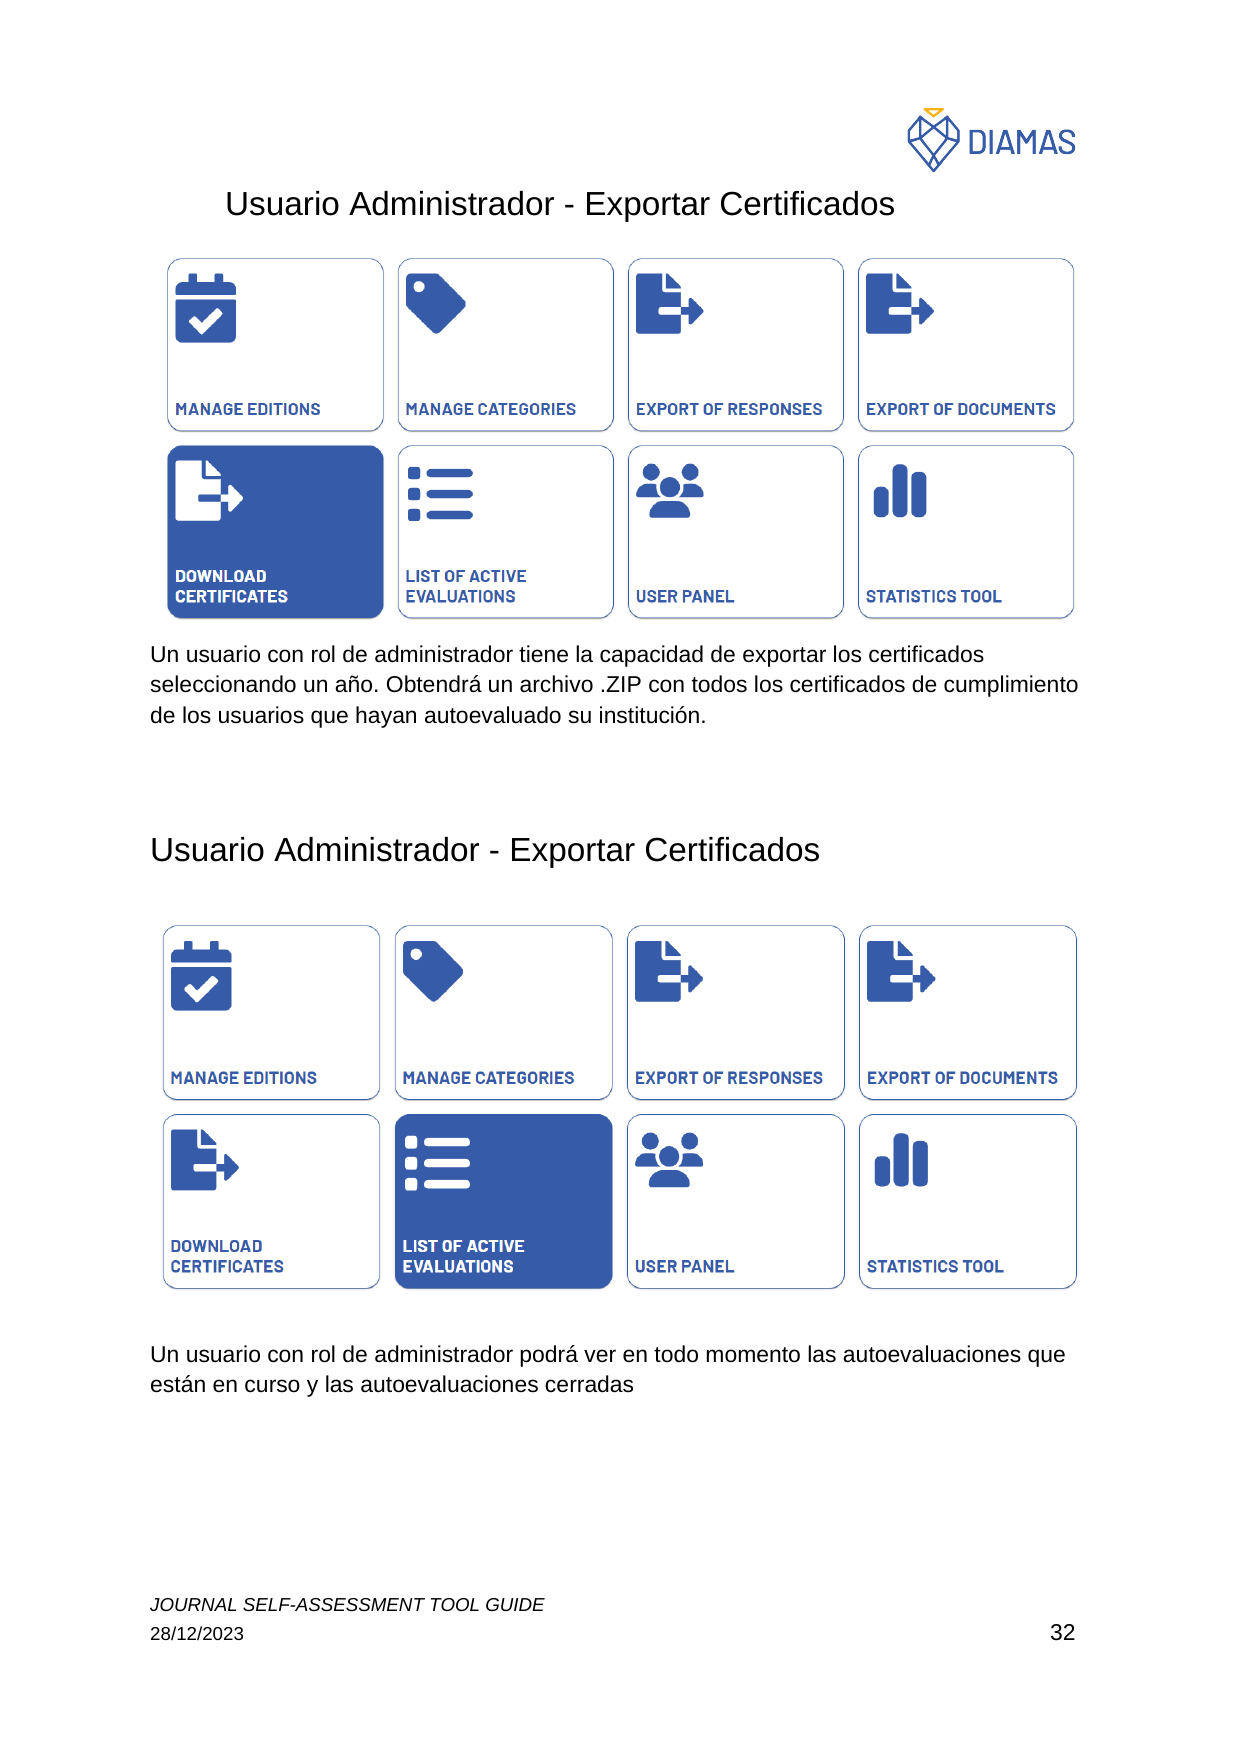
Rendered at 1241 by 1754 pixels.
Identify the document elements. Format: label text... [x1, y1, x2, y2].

text Usuario Administrador - Exportar Certificados [150, 830, 1090, 868]
text Un usuario con rol de administrador tiene la capacidad de exportar los certificados seleccionando un año. Obtendrá un archivo .ZIP con todos los certificados de cumplimiento de los usuarios que hayan autoevaluado su institución. [150, 641, 1090, 728]
picture [150, 910, 1091, 1307]
picture [894, 95, 1091, 185]
picture [150, 235, 1091, 638]
text Un usuario con rol de administrador podrá ver en todo momento las autoevaluaciones que están en curso y las autoevaluaciones cerradas [150, 1341, 1090, 1397]
subtitle Usuario Administrador - Exportar Certificados [150, 184, 1090, 223]
